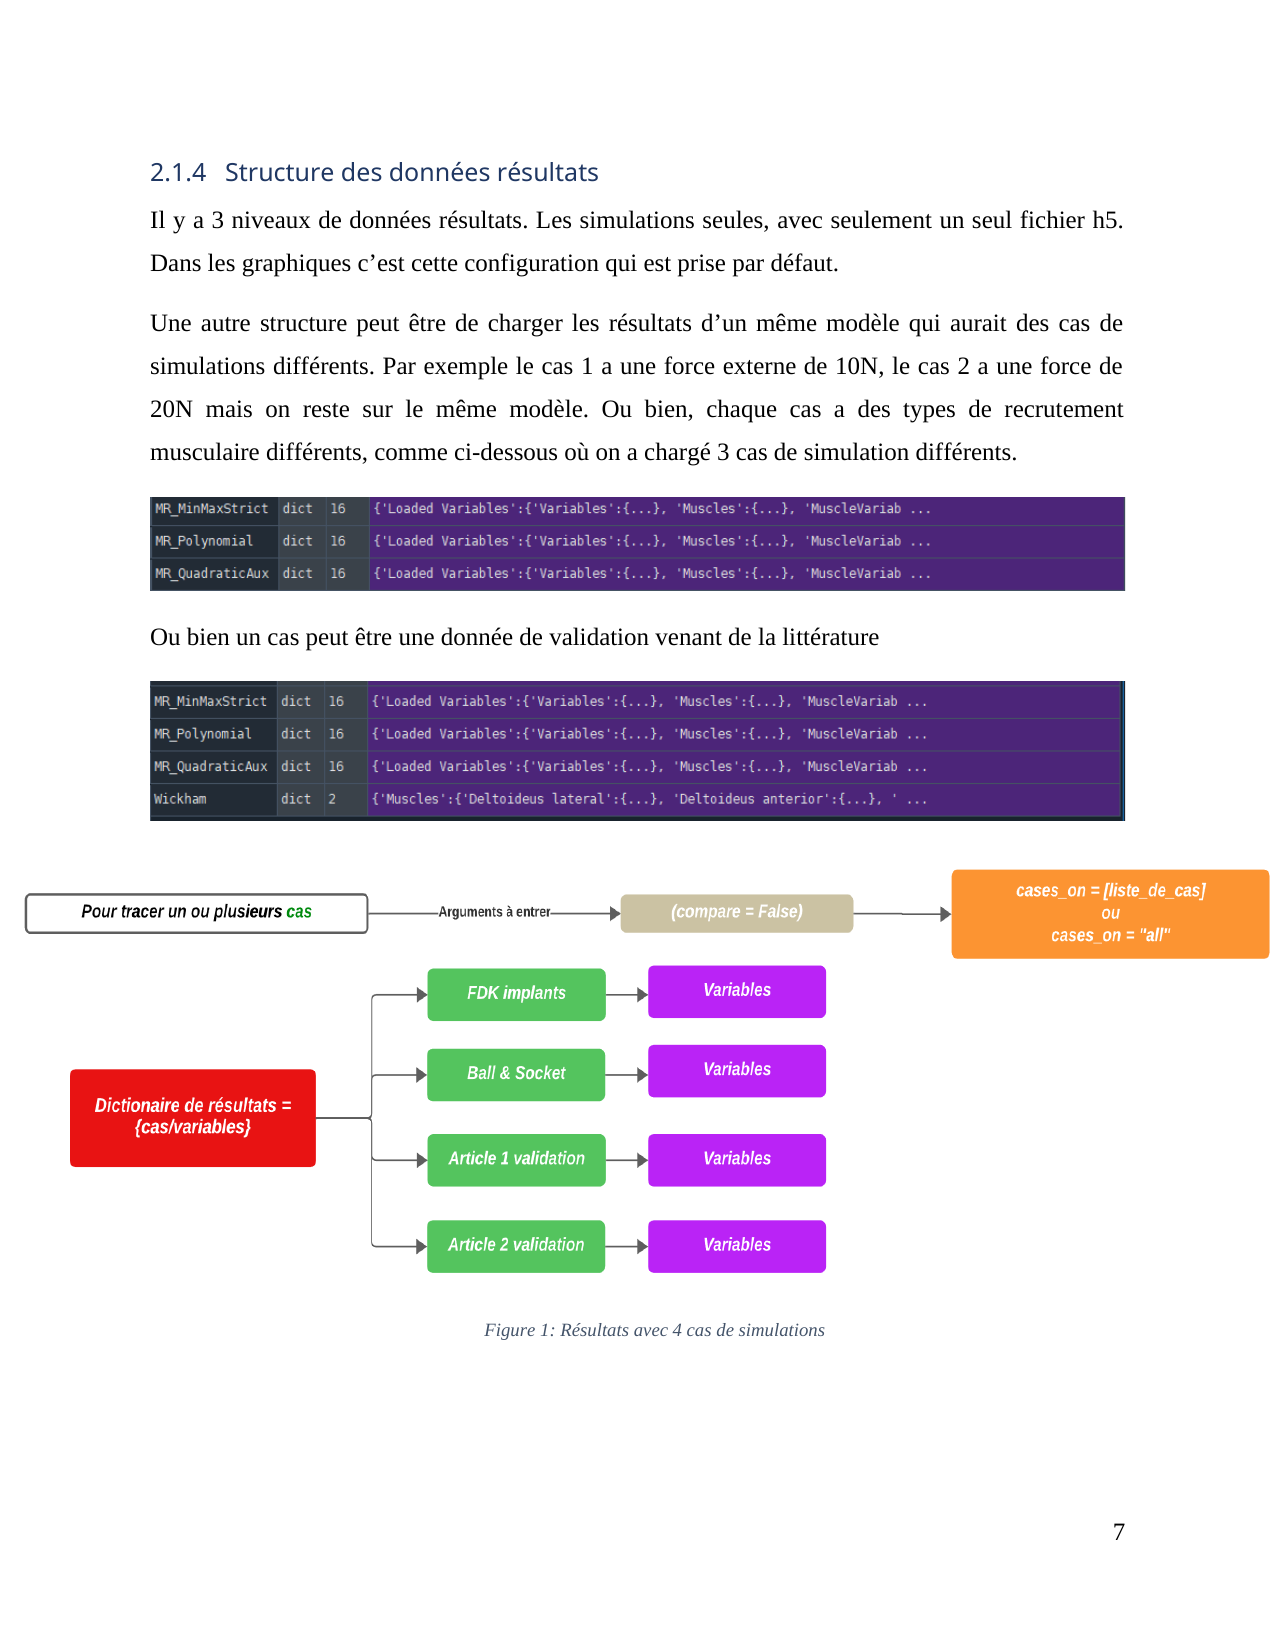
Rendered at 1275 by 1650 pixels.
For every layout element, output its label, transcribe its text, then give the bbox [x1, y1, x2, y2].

text Ou bien un cas peut être une donnée de validation venant de la littérature [150, 622, 1125, 651]
picture [150, 497, 1125, 591]
text Une autre structure peut être de charger les résultats d’un même modèle qui aurait des cas de simulations différents. Par exemple le cas 1 a une force externe de 10N, le cas 2 a une force de 20N mais on reste sur le même modèle. Ou bien, chaque cas a des types de recrutement musculaire différents, comme ci-dessous où on a chargé 3 cas de simulation différents. [150, 308, 1125, 466]
subtitle Structure des données résultats [150, 154, 1125, 188]
picture [150, 681, 1125, 821]
text Il y a 3 niveaux de données résultats. Les simulations seules, avec seulement un seul fichier h5. Dans les graphiques c’est cette configuration qui est prise par défaut. [150, 205, 1125, 277]
picture [19, 864, 1275, 1288]
